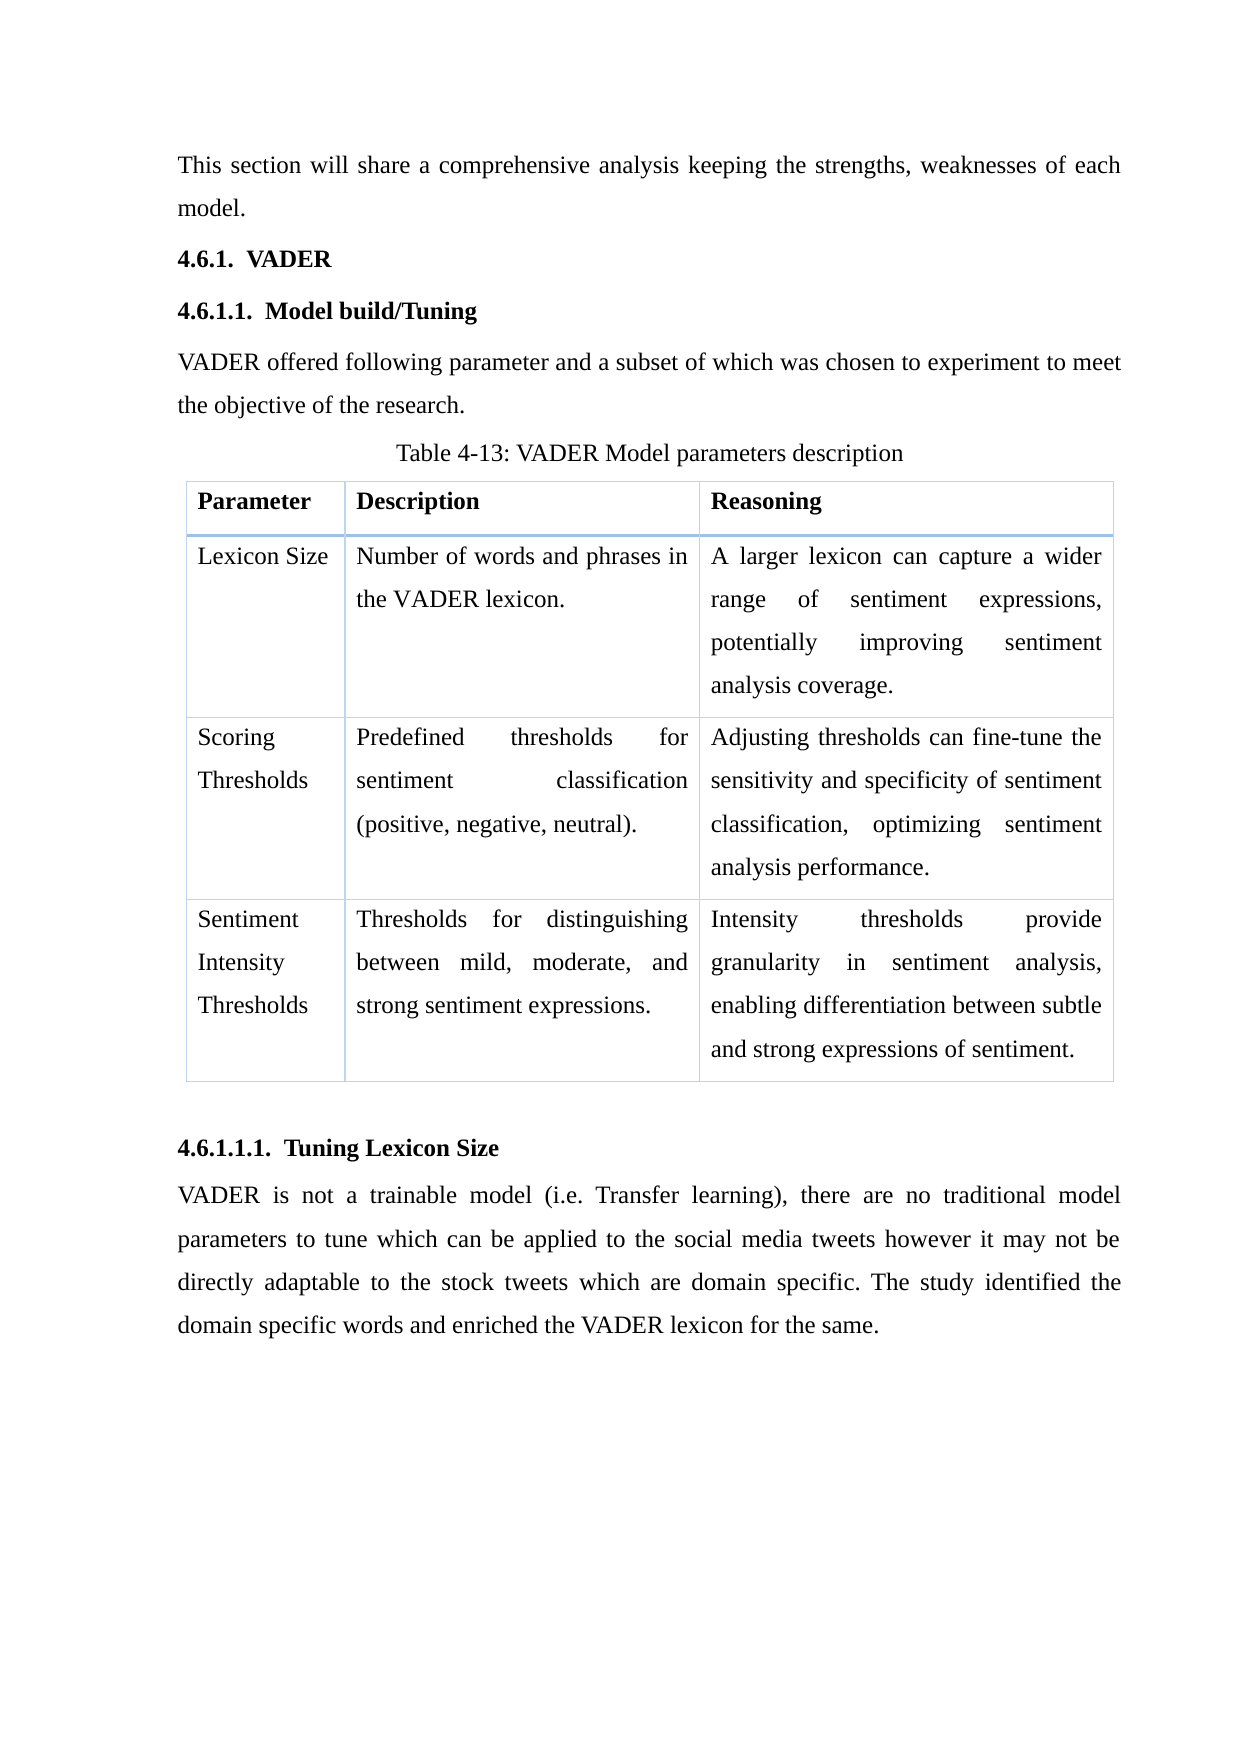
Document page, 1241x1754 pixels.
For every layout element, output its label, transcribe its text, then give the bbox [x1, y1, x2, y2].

text VADER offered following parameter and a subset of which was chosen to experiment to meet the objective of the research. [177, 347, 1122, 419]
table_cell Lexicon Size [187, 537, 344, 717]
subtitle Tuning Lexicon Size [177, 1133, 1122, 1162]
subtitle VADER [177, 244, 1122, 273]
table_cell Predefined thresholds for sentiment classification (positive, negative, neutral). [346, 718, 699, 899]
table_cell Number of words and phrases in the VADER lexicon. [346, 537, 699, 717]
table_cell Scoring Thresholds [187, 718, 344, 899]
table_cell Intensity thresholds provide granularity in sentiment analysis, enabling differentiation between subtle and strong expressions of sentiment. [700, 900, 1113, 1081]
text VADER is not a trainable model (i.e. Transfer learning), there are no traditional model parameters to tune which can be applied to the social media tweets however it may not be directly adaptable to the stock tweets which are domain specific. The study identified the domain specific words and enriched the VADER lexicon for the same. [177, 1181, 1122, 1339]
table_cell Sentiment Intensity Thresholds [187, 900, 344, 1081]
table_header Description [346, 482, 699, 533]
table_cell Thresholds for distinguishing between mild, moderate, and strong sentiment expressions. [346, 900, 699, 1081]
table_cell Adjusting thresholds can fine-tune the sensitivity and specificity of sentiment classification, optimizing sentiment analysis performance. [700, 718, 1113, 899]
table_cell A larger lexicon can capture a wider range of sentiment expressions, potentially improving sentiment analysis coverage. [700, 537, 1113, 717]
table_header Parameter [187, 482, 344, 533]
text This section will share a comprehensive analysis keeping the strengths, weaknesses of each model. [177, 150, 1122, 222]
subtitle Model build/Tuning [177, 296, 1122, 325]
table_header Reasoning [700, 482, 1113, 533]
